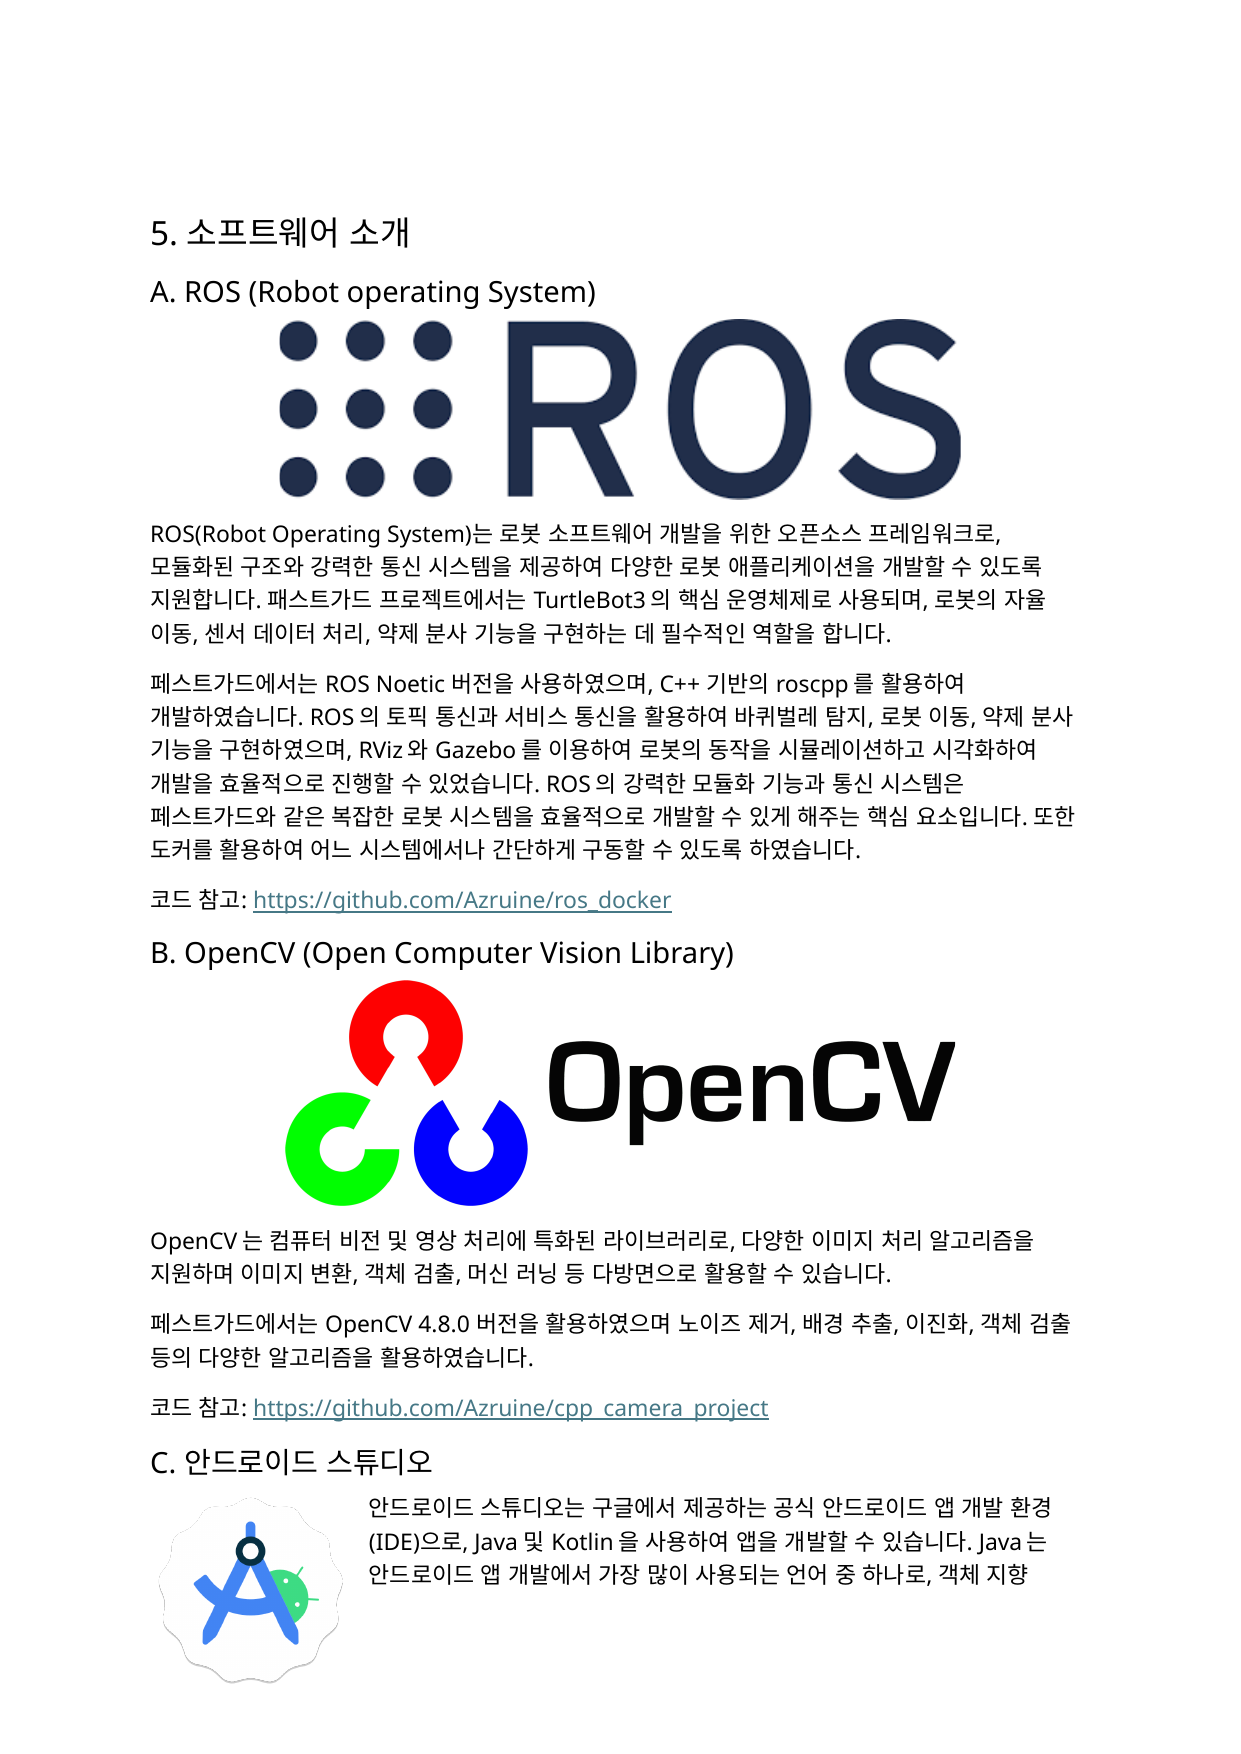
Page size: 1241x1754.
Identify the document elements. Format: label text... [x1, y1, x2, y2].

picture [150, 1490, 350, 1690]
text OpenCV는 컴퓨터 비전 및 영상 처리에 특화된 라이브러리로, 다양한 이미지 처리 알고리즘을 지원하며 이미지 변환, 객체 검출, 머신 러닝 등 다방면으로 활용할 수 있습니다. [150, 1223, 1090, 1289]
text ROS(Robot Operating System)는 로봇 소프트웨어 개발을 위한 오픈소스 프레임워크로, 모듈화된 구조와 강력한 통신 시스템을 제공하여 다양한 로봇 애플리케이션을 개발할 수 있도록 지원합니다. 패스트가드 프로젝트에서는 TurtleBot3의 핵심 운영체제로 사용되며, 로봇의 자율 이동, 센서 데이터 처리, 약제 분사 기능을 구현하는 데 필수적인 역할을 합니다. [150, 516, 1090, 649]
subtitle A. ROS (Robot operating System) [150, 271, 1090, 311]
text 코드 참고: https://github.com/Azruine/ros_docker [150, 882, 1090, 916]
subtitle C. 안드로이드 스튜디오 [150, 1439, 1090, 1482]
text 페스트가드에서는 OpenCV 4.8.0 버전을 활용하였으며 노이즈 제거, 배경 추출, 이진화, 객체 검출 등의 다양한 알고리즘을 활용하였습니다. [150, 1306, 1090, 1373]
picture [285, 980, 956, 1206]
text 코드 참고: https://github.com/Azruine/cpp_camera_project [150, 1389, 1090, 1423]
picture [279, 319, 961, 500]
subtitle 5. 소프트웨어 소개 [150, 206, 1090, 255]
text 페스트가드에서는 ROS Noetic 버전을 사용하였으며, C++ 기반의 roscpp를 활용하여 개발하였습니다. ROS의 토픽 통신과 서비스 통신을 활용하여 바퀴벌레 탐지, 로봇 이동, 약제 분사 기능을 구현하였으며, RViz와 Gazebo를 이용하여 로봇의 동작을 시뮬레이션하고 시각화하여 개발을 효율적으로 진행할 수 있었습니다. ROS의 강력한 모듈화 기능과 통신 시스템은 페스트가드와 같은 복잡한 로봇 시스템을 효율적으로 개발할 수 있게 해주는 핵심 요소입니다. 또한 도커를 활용하여 어느 시스템에서나 간단하게 구동할 수 있도록 하였습니다. [150, 666, 1090, 866]
subtitle B. OpenCV (Open Computer Vision Library) [150, 932, 1090, 972]
